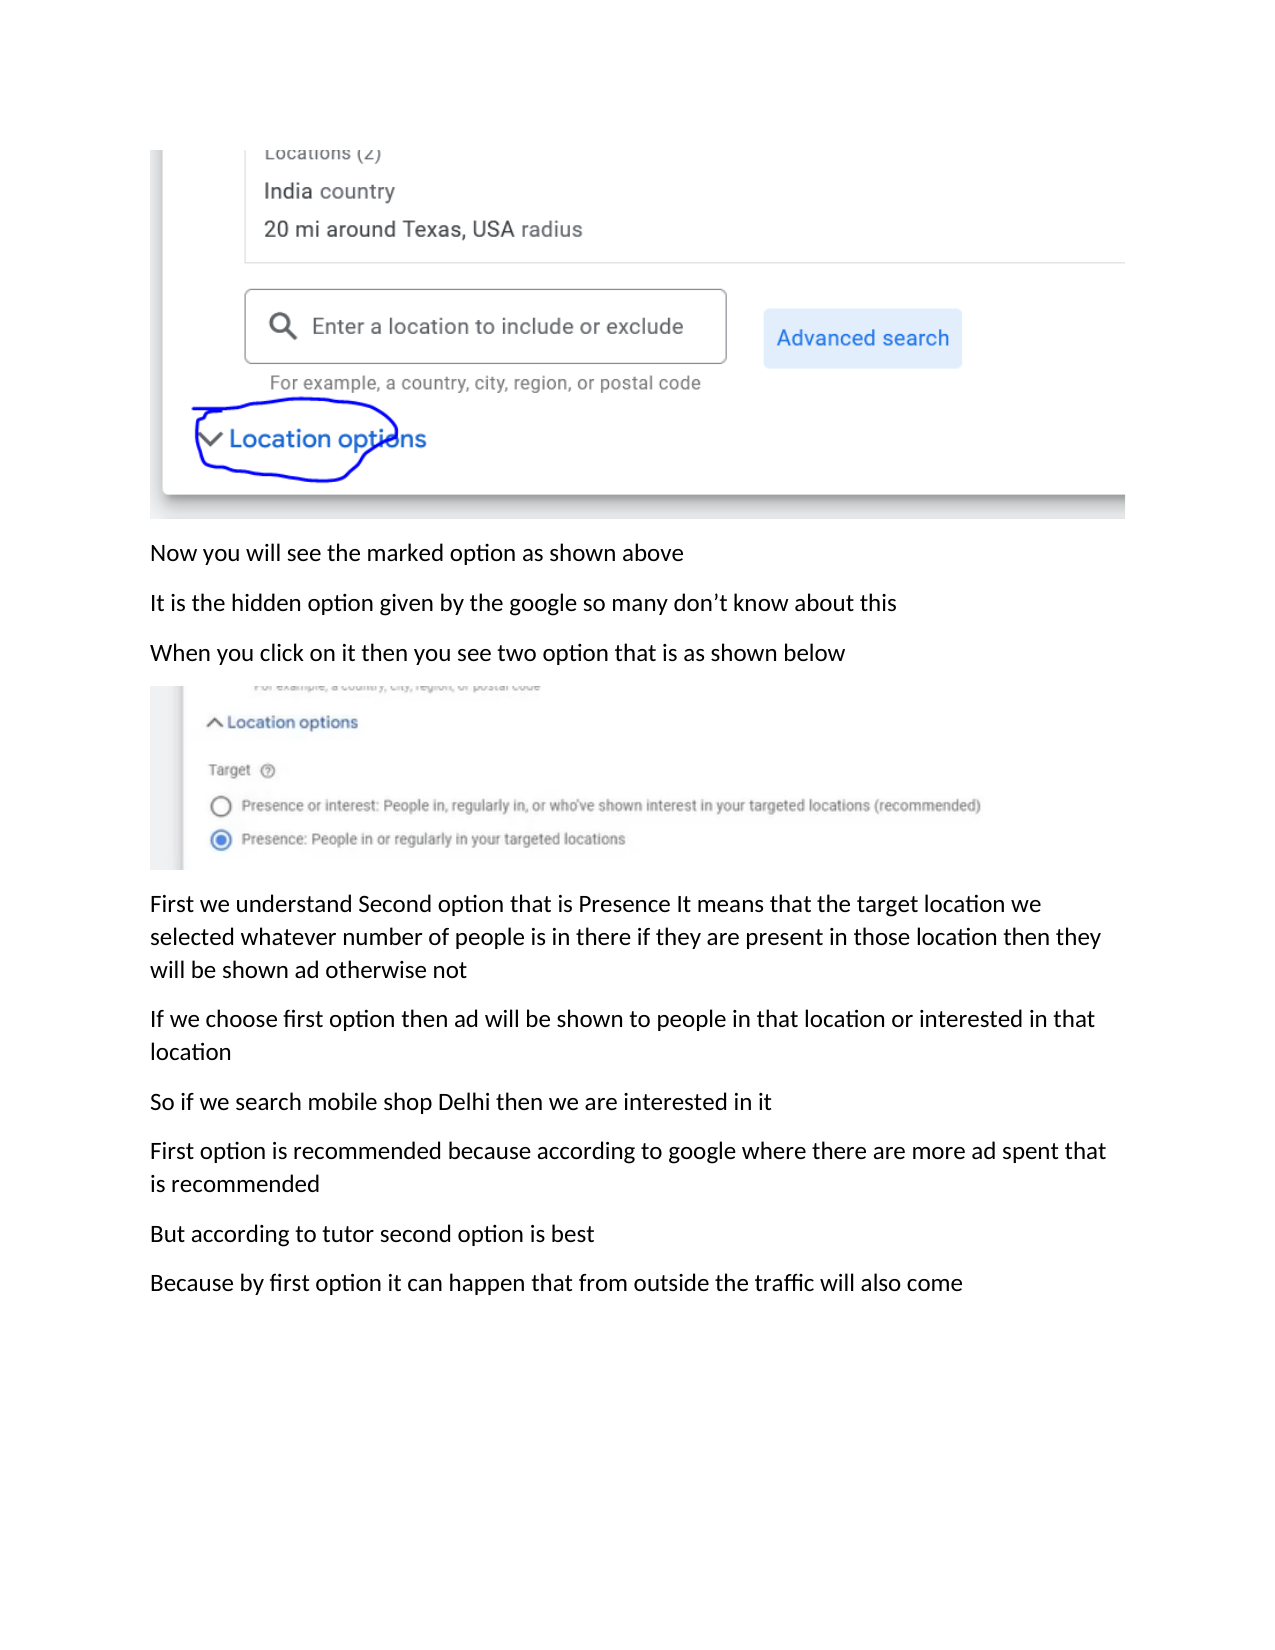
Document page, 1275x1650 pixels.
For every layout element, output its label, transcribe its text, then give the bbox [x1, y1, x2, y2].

text If we choose first option then ad will be shown to people in that location or interested in that location [150, 1003, 1125, 1067]
text It is the hidden option given by the google so many don’t know about this [150, 587, 1125, 618]
text But according to tutor second option is best [150, 1218, 1125, 1248]
text Now you will see the marked option as shown above [150, 538, 1125, 568]
text First option is recommended because according to google where there are more ad spent that is recommended [150, 1136, 1125, 1199]
text First we understand Second option that is Presence It means that the target location we selected whatever number of people is in there if they are present in those location then they will be shown ad otherwise not [150, 888, 1125, 984]
text When you click on it then you see two option that is as shown below [150, 637, 1125, 667]
picture [150, 686, 1118, 870]
text Because by first option it can happen that from outside the traffic will also come [150, 1268, 1125, 1298]
picture [150, 150, 1125, 519]
text So if we search mobile shop Delhi then we are interested in it [150, 1086, 1125, 1116]
